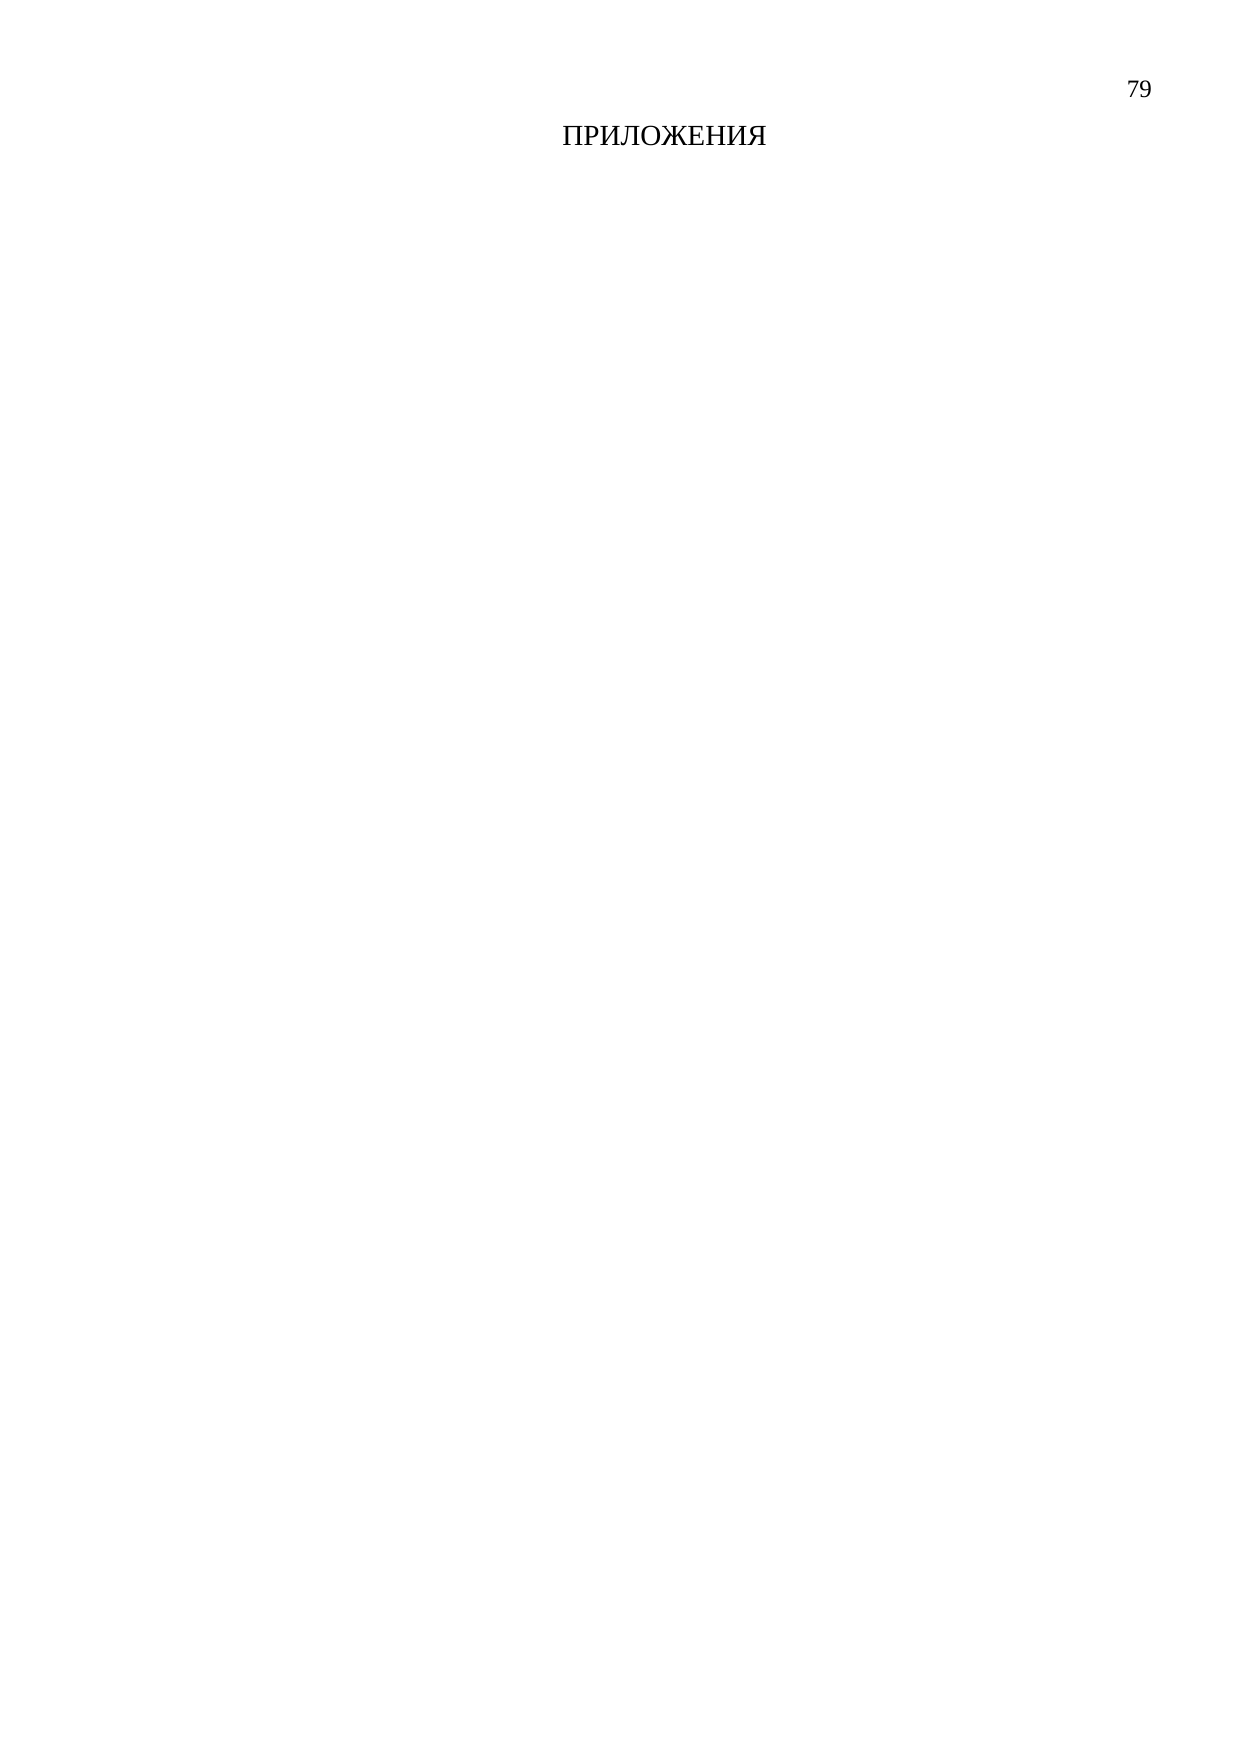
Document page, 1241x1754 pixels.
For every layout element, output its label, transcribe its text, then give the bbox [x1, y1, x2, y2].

subtitle Приложения [177, 118, 1152, 152]
